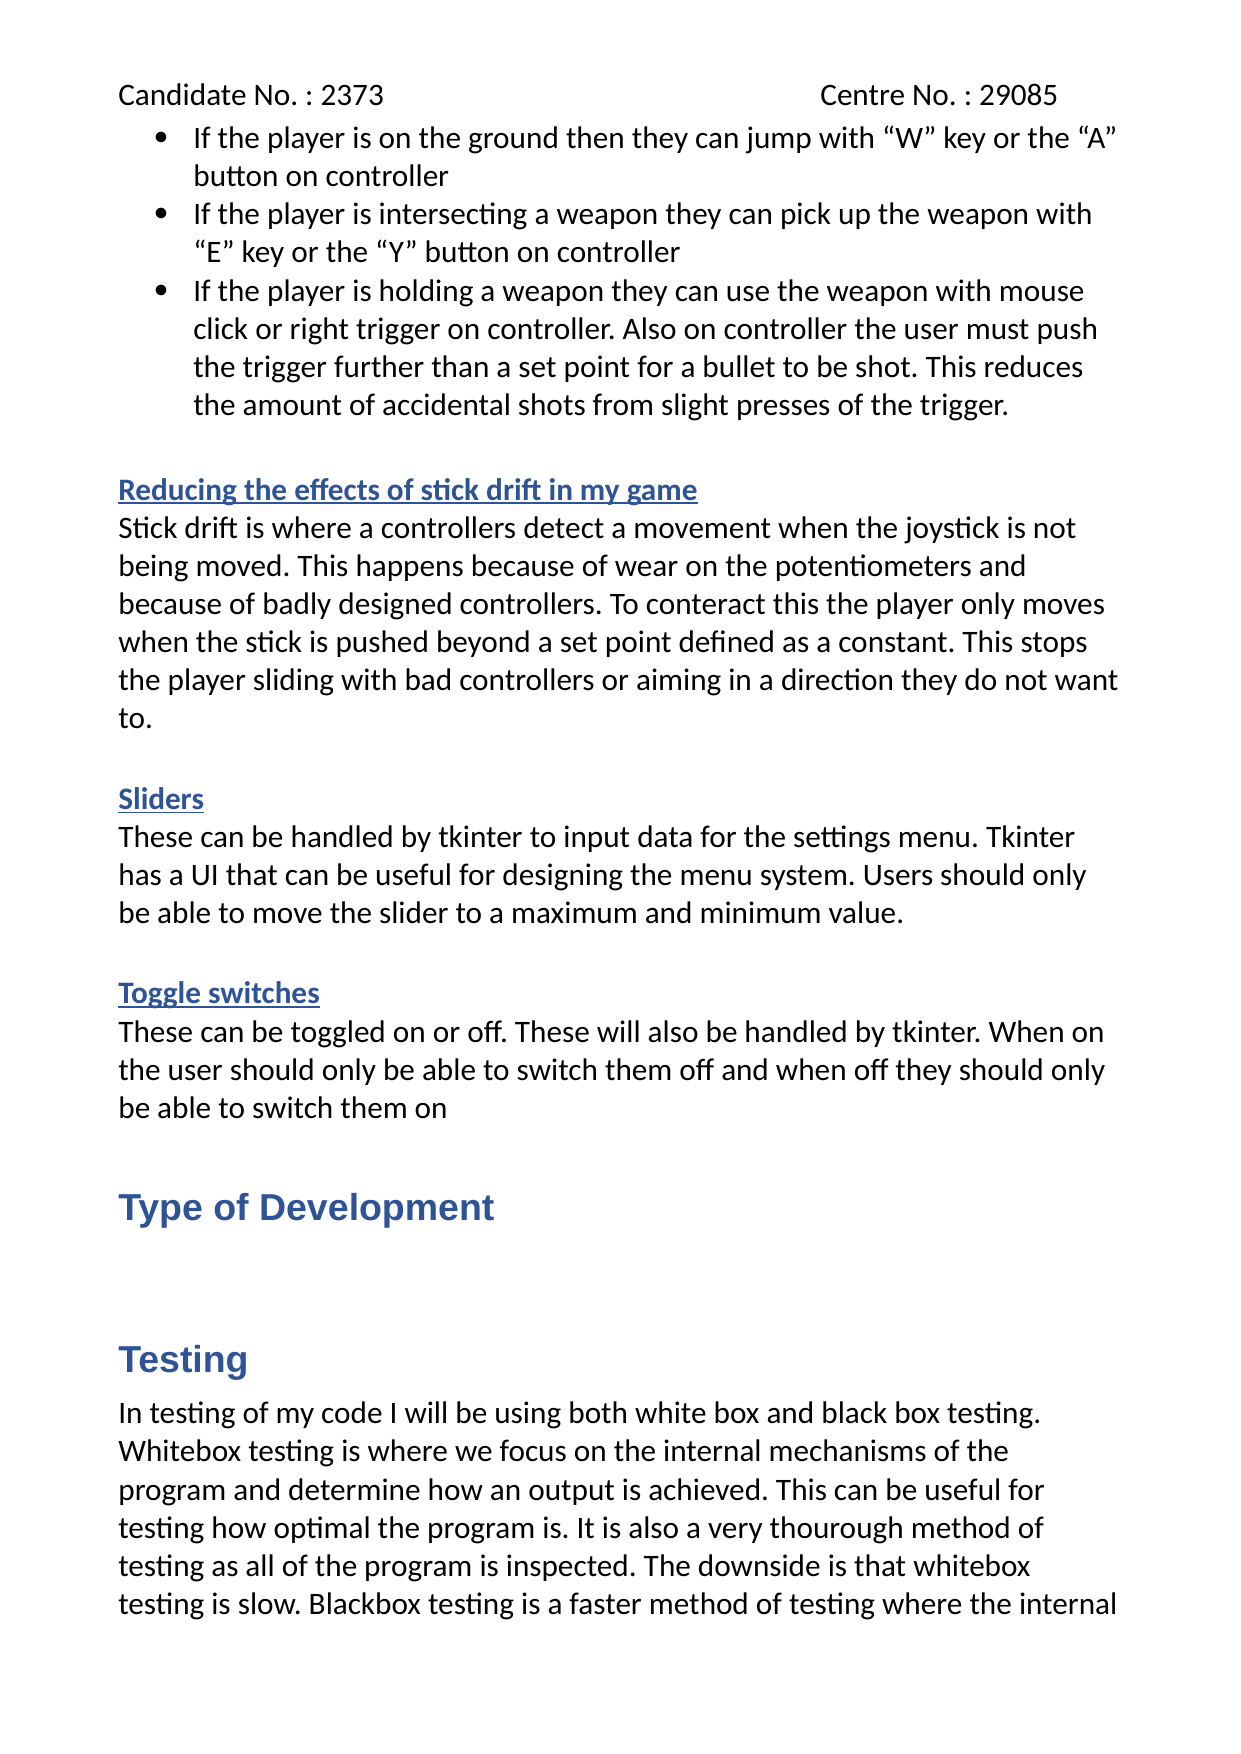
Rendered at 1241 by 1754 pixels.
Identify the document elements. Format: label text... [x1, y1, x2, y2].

subtitle Toggle switches [118, 973, 1122, 1012]
text These can be handled by tkinter to input data for the settings menu. Tkinter has a UI that can be useful for designing the menu system. Users should only be able to move the slider to a maximum and minimum value. [118, 817, 1122, 931]
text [118, 1393, 1122, 1622]
text These can be toggled on or off. These will also be handled by tkinter. When on the user should only be able to switch them off and when off they should only be able to switch them on [118, 1012, 1122, 1126]
subtitle Reducing the effects of stick drift in my game [118, 469, 1122, 508]
list If the player is on the ground then they can jump with “W” key or the “A” button on controller [156, 118, 1122, 194]
list If the player is holding a weapon they can use the weapon with mouse click or right trigger on controller. Also on controller the user must push the trigger further than a set point for a bullet to be shot. This reduces the amount of accidental shots from slight presses of the trigger. [156, 271, 1122, 423]
subtitle Sliders [118, 779, 1122, 817]
text Stick drift is where a controllers detect a movement when the joystick is not being moved. This happens because of wear on the potentiometers and because of badly designed controllers. To conteract this the player only moves when the stick is pushed beyond a set point defined as a constant. This stops the player sliding with bad controllers or aiming in a direction they do not want to. [118, 508, 1122, 736]
subtitle Testing [118, 1338, 1122, 1381]
list If the player is intersecting a weapon they can pick up the weapon with “E” key or the “Y” button on controller [156, 194, 1122, 271]
subtitle Type of Development [118, 1185, 1122, 1228]
